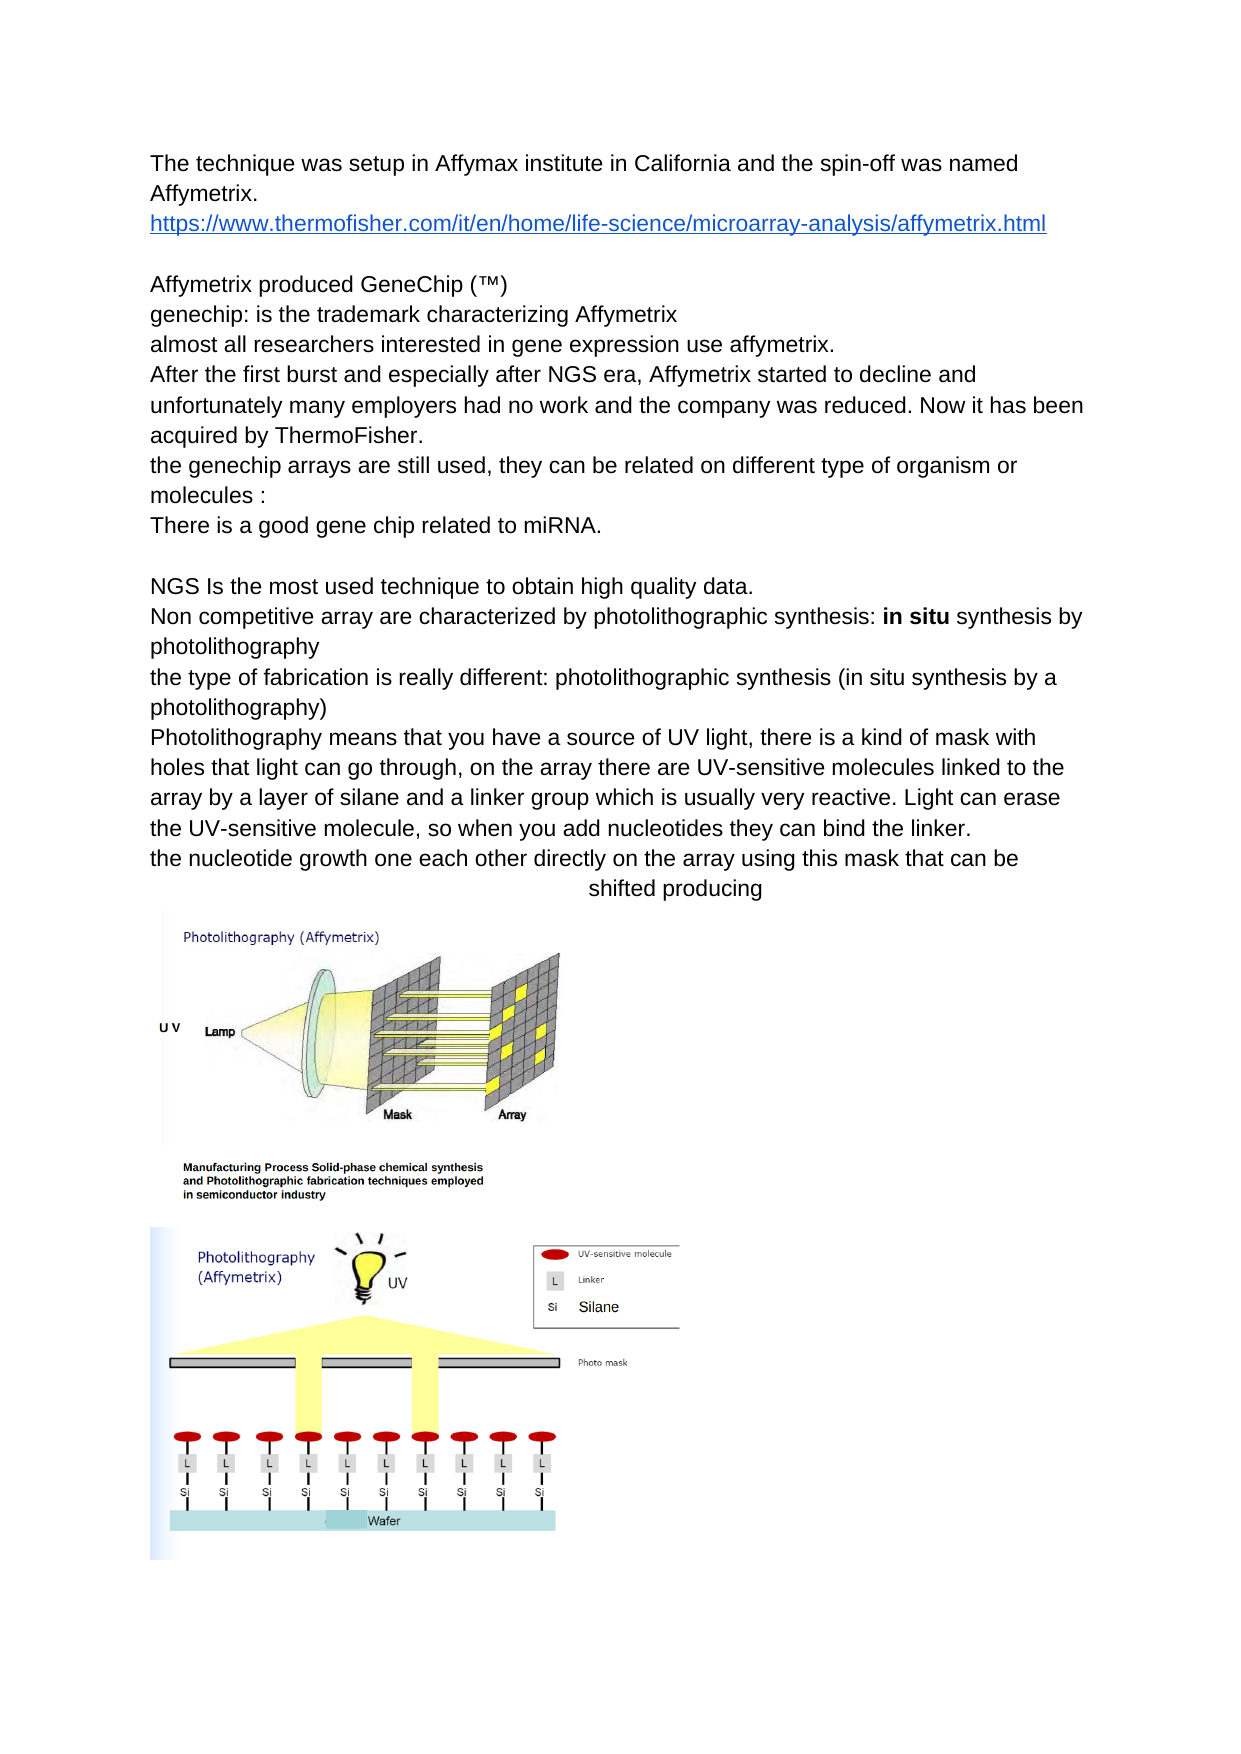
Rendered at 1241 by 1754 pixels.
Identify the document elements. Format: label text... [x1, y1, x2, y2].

picture [153, 910, 570, 1205]
picture [150, 1227, 686, 1560]
text the genechip arrays are still used, they can be related on different type of organism or molecules : [150, 452, 1090, 509]
text The technique was setup in Affymax institute in California and the spin-off was named Affymetrix. [150, 150, 1090, 207]
text Photolithography means that you have a source of UV light, there is a kind of mask with holes that light can go through, on the array there are UV-sensitive molecules linked to the array by a layer of silane and a linker group which is usually very reactive. Light can erase the UV-sensitive molecule, so when you add nucleotides they can bind the linker. [150, 724, 1090, 841]
text There is a good gene chip related to miRNA. [150, 512, 1090, 539]
text genechip: is the trademark characterizing Affymetrix [150, 301, 1090, 327]
text NGS Is the most used technique to obtain high quality data. [150, 573, 1090, 599]
text the type of fabrication is really different: photolithographic synthesis (in situ synthesis by a photolithography) [150, 663, 1090, 720]
text Affymetrix produced GeneChip (™) [150, 271, 1090, 297]
text Non competitive array are characterized by photolithographic synthesis: in situ synthesis by photolithography [150, 603, 1090, 660]
text After the first burst and especially after NGS era, Affymetrix started to decline and unfortunately many employers had no work and the company was reduced. Now it has been acquired by ThermoFisher. [150, 361, 1090, 448]
text https://www.thermofisher.com/it/en/home/life-science/microarray-analysis/affymetrix.html [150, 210, 1090, 237]
text the nucleotide growth one each other directly on the array using this mask that can be shifted producing [150, 845, 1090, 901]
text almost all researchers interested in gene expression use affymetrix. [150, 331, 1090, 358]
